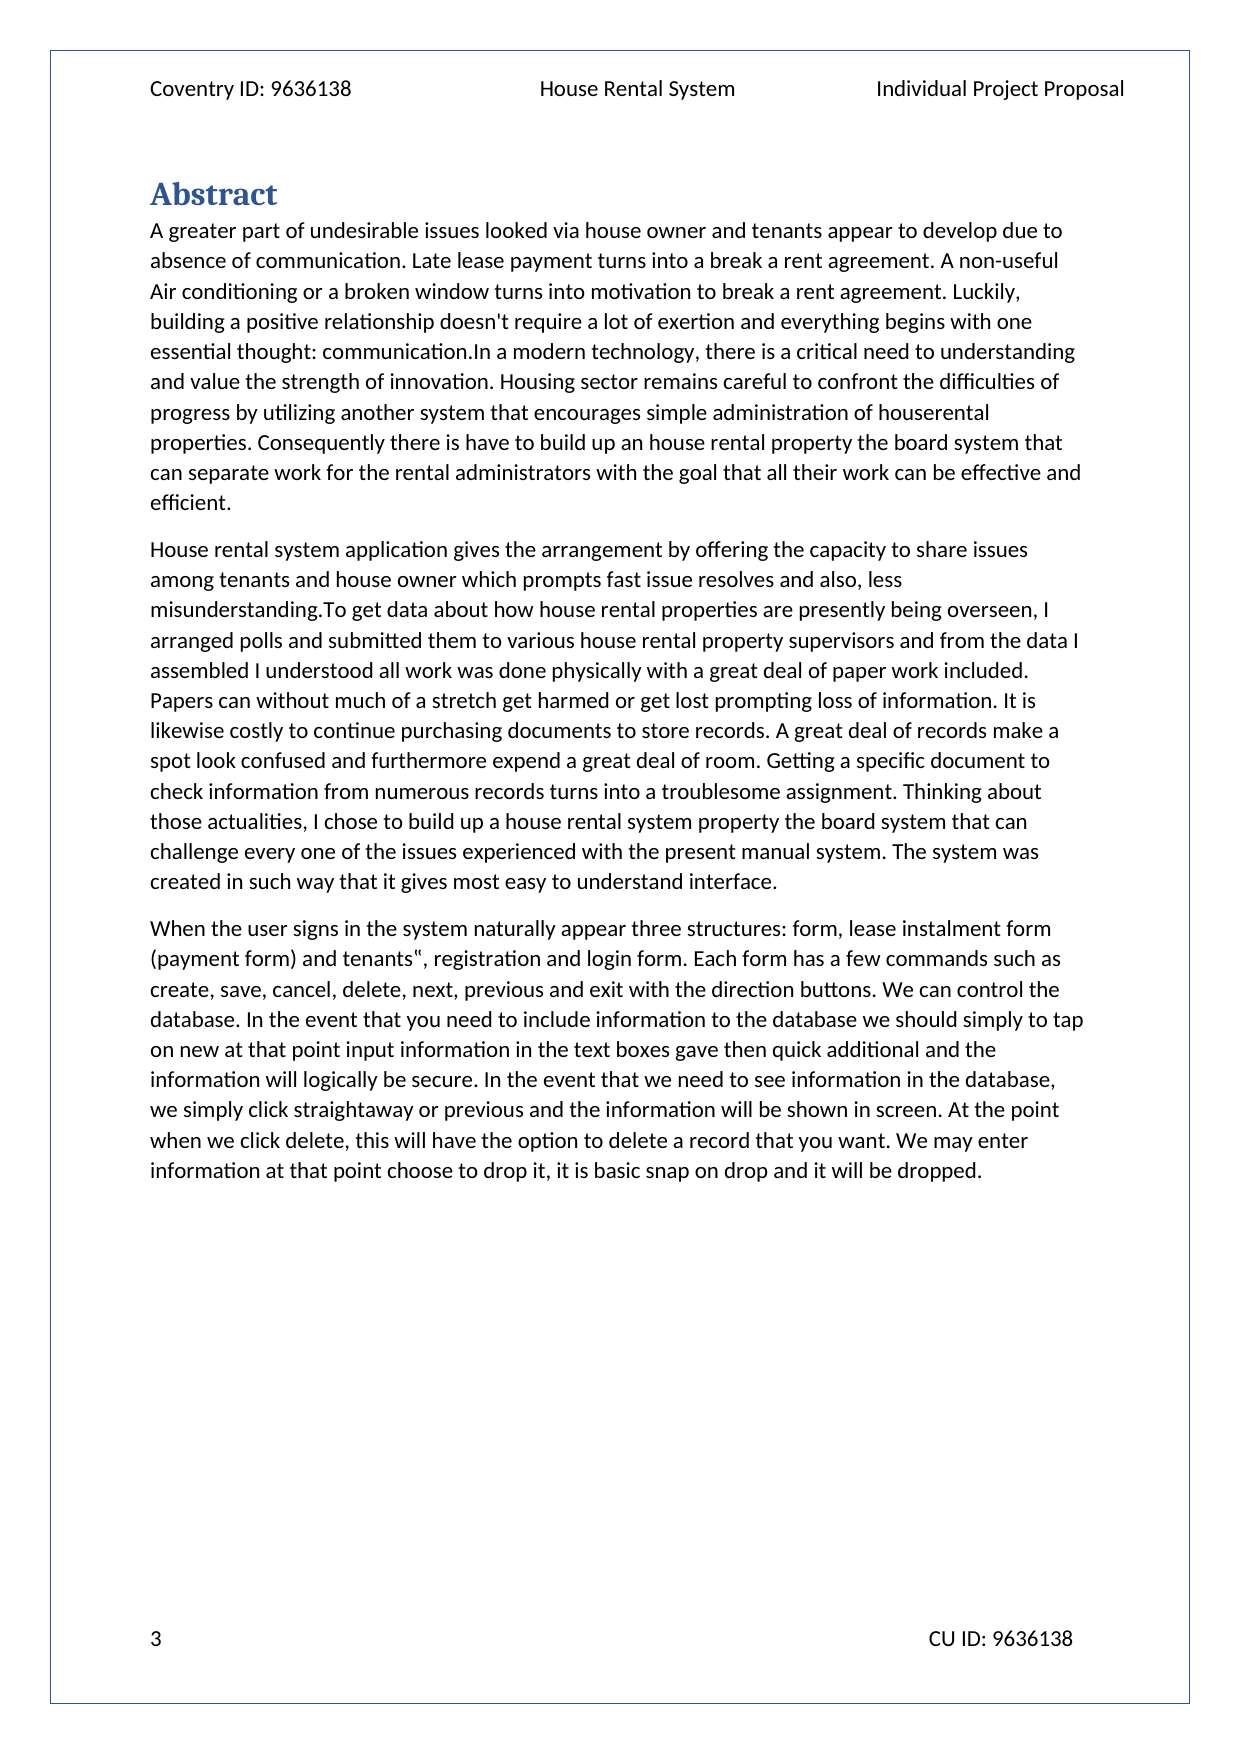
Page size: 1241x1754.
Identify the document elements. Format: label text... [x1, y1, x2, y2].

text When the user signs in the system naturally appear three structures: form, lease instalment form (payment form) and tenants‟, registration and login form. Each form has a few commands such as create, save, cancel, delete, next, previous and exit with the direction buttons. We can control the database. In the event that you need to include information to the database we should simply to tap on new at that point input information in the text boxes gave then quick additional and the information will logically be secure. In the event that we need to see information in the database, we simply click straightaway or previous and the information will be shown in screen. At the point when we click delete, this will have the option to delete a record that you want. We may enter information at that point choose to drop it, it is basic snap on drop and it will be dropped. [150, 914, 1090, 1184]
text A greater part of undesirable issues looked via house owner and tenants appear to develop due to absence of communication. Late lease payment turns into a break a rent agreement. A non-useful Air conditioning or a broken window turns into motivation to break a rent agreement. Luckily, building a positive relationship doesn't require a lot of exertion and everything begins with one essential thought: communication.In a modern technology, there is a critical need to understanding and value the strength of innovation. Housing sector remains careful to confront the difficulties of progress by utilizing another system that encourages simple administration of houserental properties. Consequently there is have to build up an house rental property the board system that can separate work for the rental administrators with the goal that all their work can be effective and efficient. [150, 216, 1090, 516]
text House rental system application gives the arrangement by offering the capacity to share issues among tenants and house owner which prompts fast issue resolves and also, less misunderstanding.To get data about how house rental properties are presently being overseen, I arranged polls and submitted them to various house rental property supervisors and from the data I assembled I understood all work was done physically with a great deal of paper work included. Papers can without much of a stretch get harmed or get lost prompting loss of information. It is likewise costly to continue purchasing documents to store records. A great deal of records make a spot look confused and furthermore expend a great deal of room. Getting a specific document to check information from numerous records turns into a troublesome assignment. Thinking about those actualities, I chose to build up a house rental system property the board system that can challenge every one of the issues experienced with the present manual system. The system was created in such way that it gives most easy to understand interface. [150, 535, 1090, 895]
subtitle Abstract [150, 175, 1090, 213]
